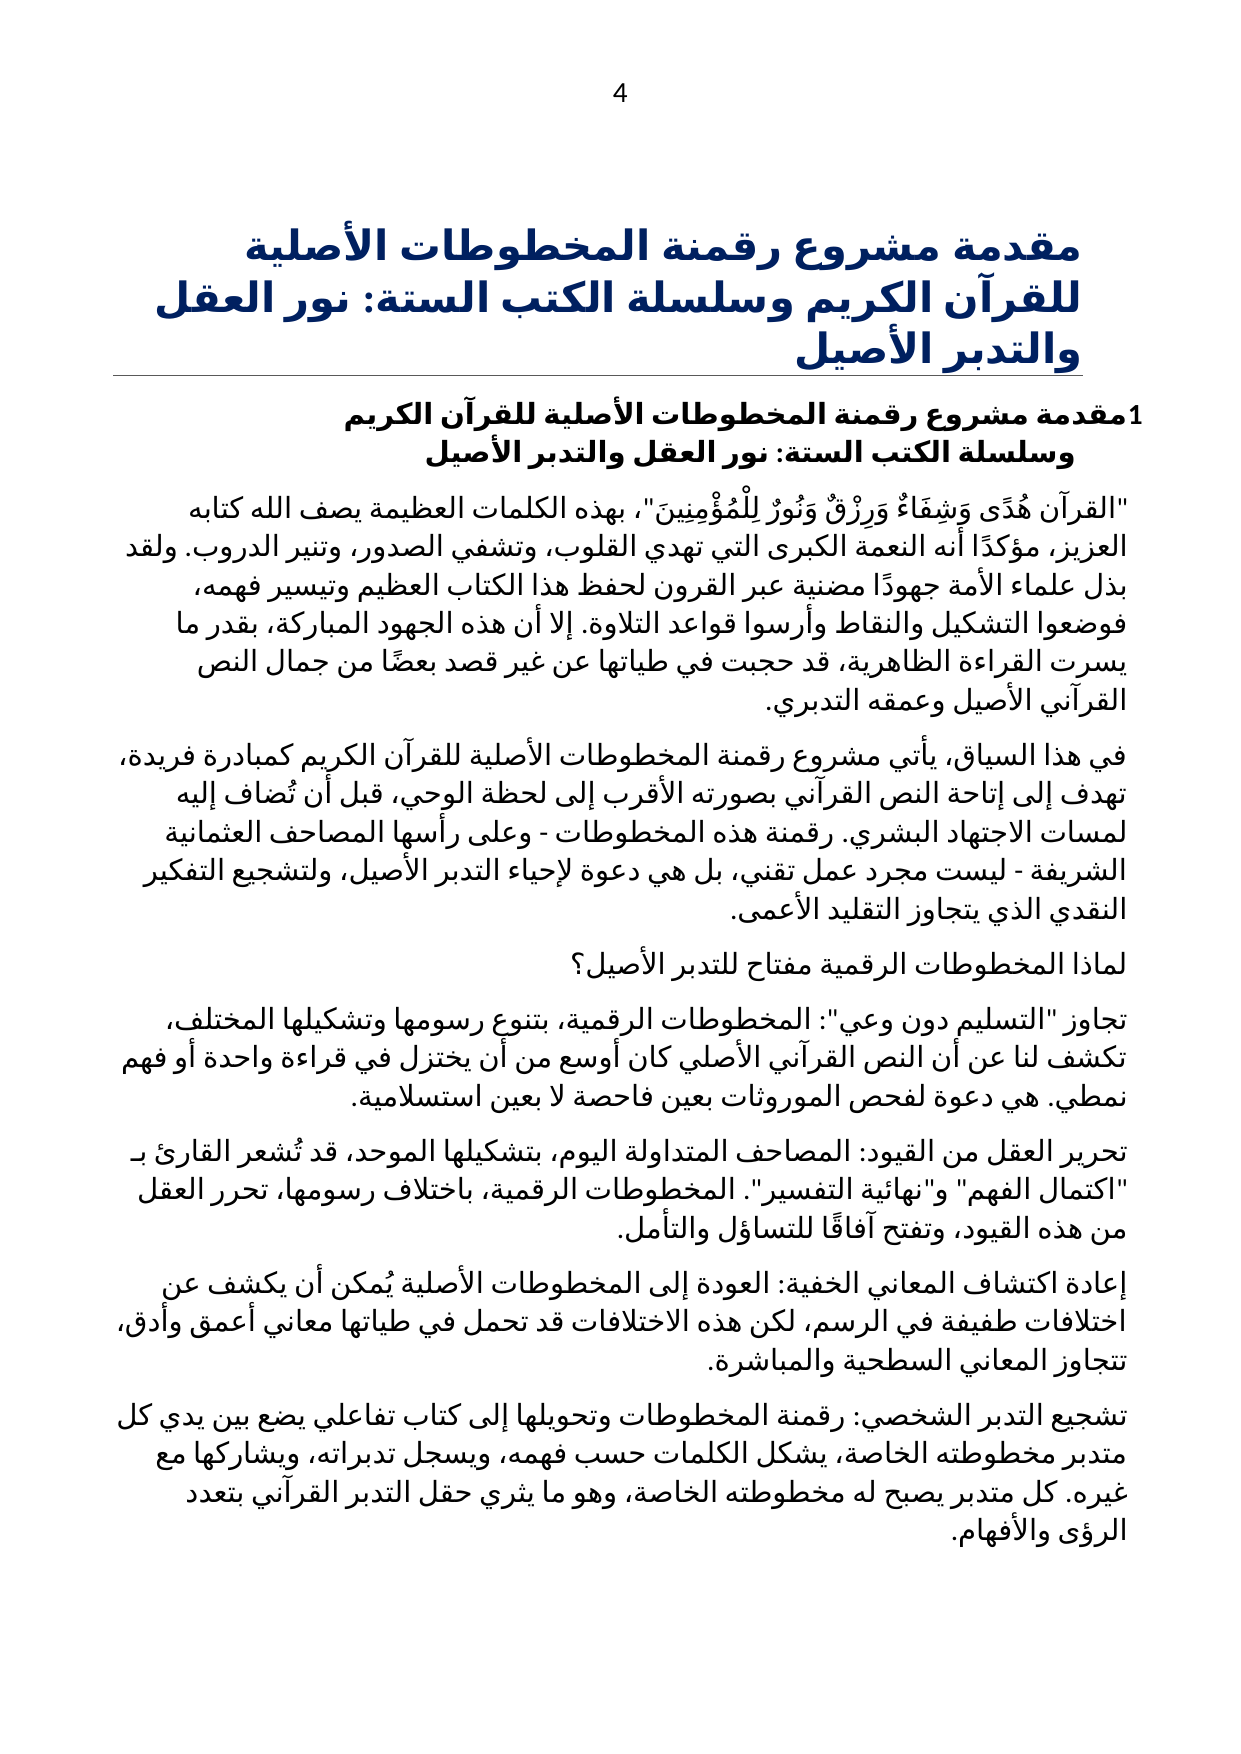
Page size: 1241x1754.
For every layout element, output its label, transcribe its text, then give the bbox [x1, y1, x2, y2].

text في هذا السياق، يأتي مشروع رقمنة المخطوطات الأصلية للقرآن الكريم كمبادرة فريدة، تهدف إلى إتاحة النص القرآني بصورته الأقرب إلى لحظة الوحي، قبل أن تُضاف إليه لمسات الاجتهاد البشري. رقمنة هذه المخطوطات - وعلى رأسها المصاحف العثمانية الشريفة - ليست مجرد عمل تقني، بل هي دعوة لإحياء التدبر الأصيل، ولتشجيع التفكير النقدي الذي يتجاوز التقليد الأعمى. [112, 737, 1128, 926]
text "القرآن هُدًى وَشِفَاءٌ وَرِزْقٌ وَنُورٌ لِلْمُؤْمِنِينَ"، بهذه الكلمات العظيمة يصف الله كتابه العزيز، مؤكدًا أنه النعمة الكبرى التي تهدي القلوب، وتشفي الصدور، وتنير الدروب. ولقد بذل علماء الأمة جهودًا مضنية عبر القرون لحفظ هذا الكتاب العظيم وتيسير فهمه، فوضعوا التشكيل والنقاط وأرسوا قواعد التلاوة. إلا أن هذه الجهود المباركة، بقدر ما يسرت القراءة الظاهرية، قد حجبت في طياتها عن غير قصد بعضًا من جمال النص القرآني الأصيل وعمقه التدبري. [112, 490, 1128, 717]
text لماذا المخطوطات الرقمية مفتاح للتدبر الأصيل؟ [112, 946, 1128, 981]
list مقدمة مشروع رقمنة المخطوطات الأصلية للقرآن الكريم وسلسلة الكتب الستة: نور العقل والتدبر الأصيل [112, 396, 1128, 470]
text تشجيع التدبر الشخصي: رقمنة المخطوطات وتحويلها إلى كتاب تفاعلي يضع بين يدي كل متدبر مخطوطته الخاصة، يشكل الكلمات حسب فهمه، ويسجل تدبراته، ويشاركها مع غيره. كل متدبر يصبح له مخطوطته الخاصة، وهو ما يثري حقل التدبر القرآني بتعدد الرؤى والأفهام. [112, 1397, 1128, 1548]
text تحرير العقل من القيود: المصاحف المتداولة اليوم، بتشكيلها الموحد، قد تُشعر القارئ بـ "اكتمال الفهم" و"نهائية التفسير". المخطوطات الرقمية، باختلاف رسومها، تحرر العقل من هذه القيود، وتفتح آفاقًا للتساؤل والتأمل. [112, 1133, 1128, 1245]
text إعادة اكتشاف المعاني الخفية: العودة إلى المخطوطات الأصلية يُمكن أن يكشف عن اختلافات طفيفة في الرسم، لكن هذه الاختلافات قد تحمل في طياتها معاني أعمق وأدق، تتجاوز المعاني السطحية والمباشرة. [112, 1265, 1128, 1377]
subtitle مقدمة مشروع رقمنة المخطوطات الأصلية للقرآن الكريم وسلسلة الكتب الستة: نور العقل والتدبر الأصيل [112, 221, 1083, 376]
text تجاوز "التسليم دون وعي": المخطوطات الرقمية، بتنوع رسومها وتشكيلها المختلف، تكشف لنا عن أن النص القرآني الأصلي كان أوسع من أن يختزل في قراءة واحدة أو فهم نمطي. هي دعوة لفحص الموروثات بعين فاحصة لا بعين استسلامية. [112, 1001, 1128, 1113]
